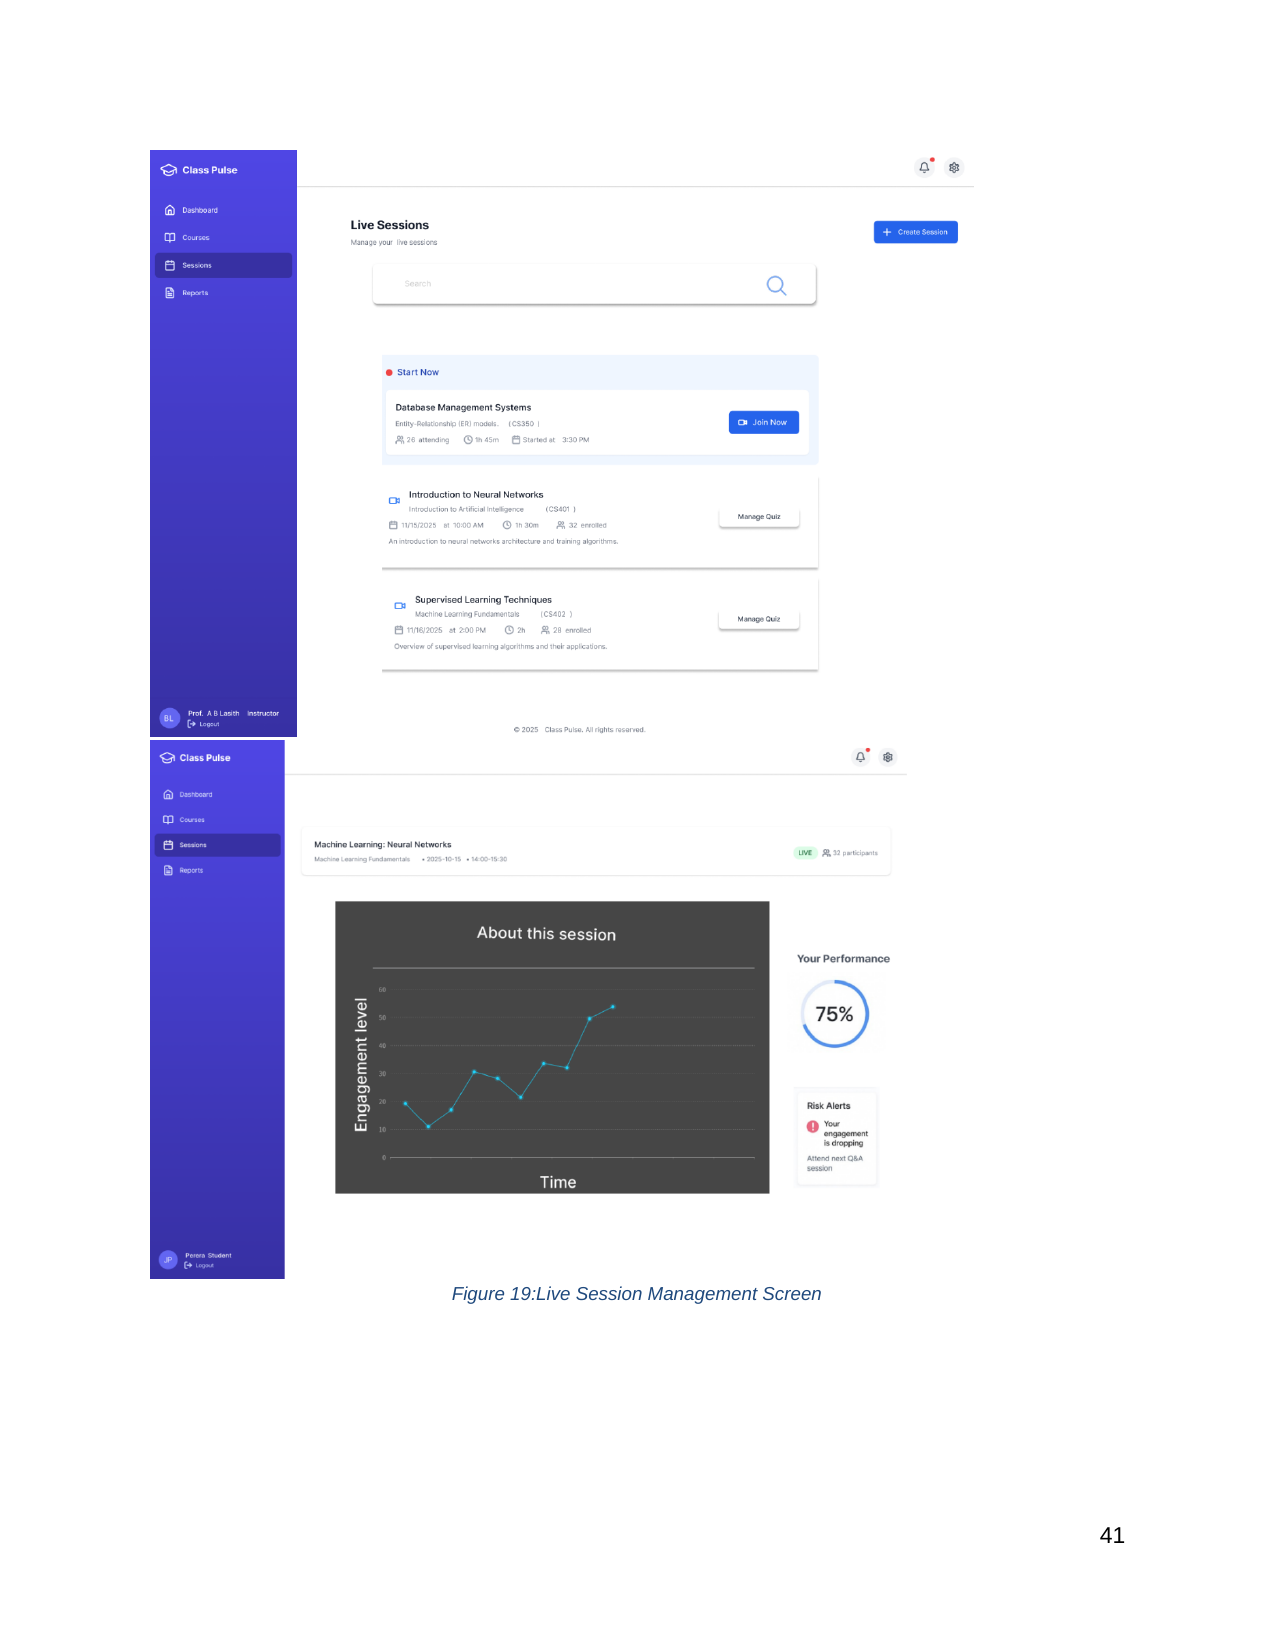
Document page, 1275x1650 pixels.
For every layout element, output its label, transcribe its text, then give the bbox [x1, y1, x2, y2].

picture [150, 150, 974, 737]
picture [150, 740, 907, 1279]
